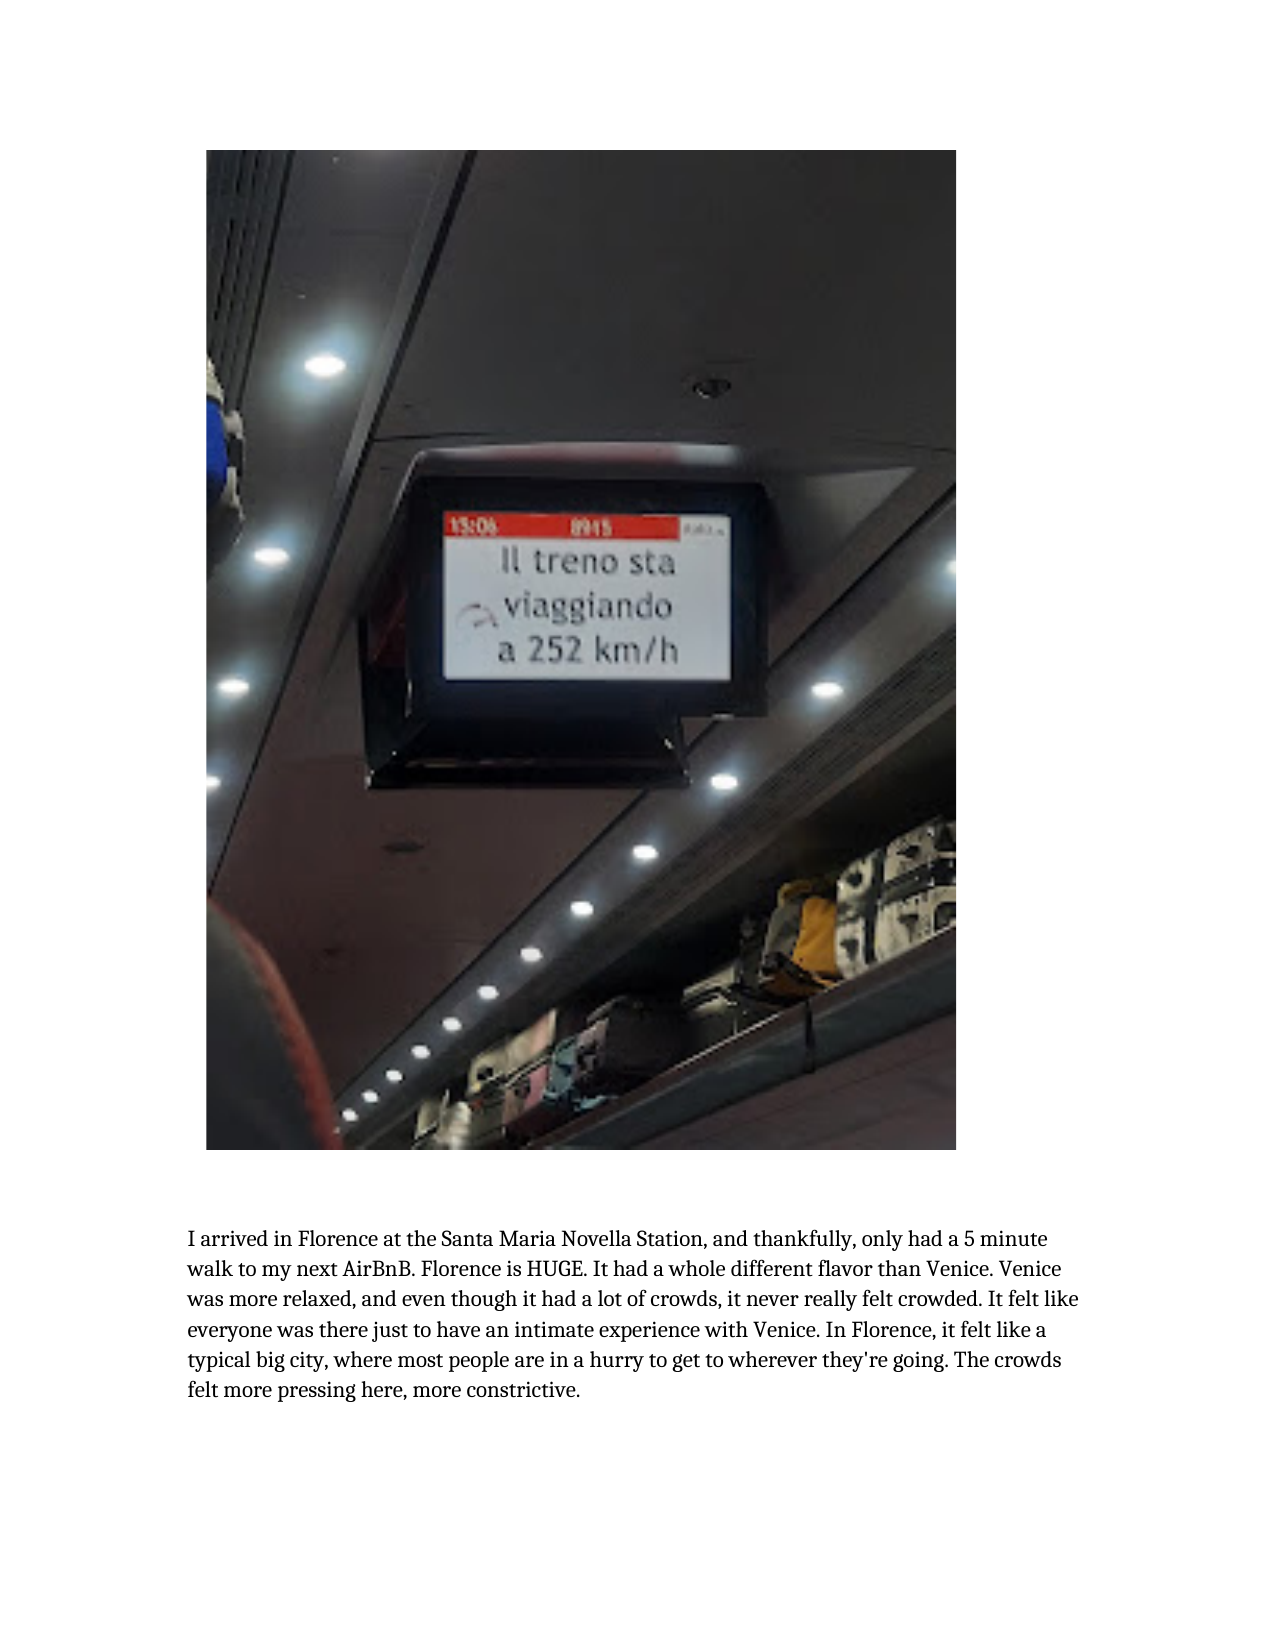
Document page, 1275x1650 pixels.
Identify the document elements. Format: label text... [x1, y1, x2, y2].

text I arrived in Florence at the Santa Maria Novella Station, and thankfully, only had a 5 minute walk to my next AirBnB. Florence is HUGE. It had a whole different flavor than Venice. Venice was more relaxed, and even though it had a lot of crowds, it never really felt crowded. It felt like everyone was there just to have an intimate experience with Venice. In Florence, it felt like a typical big city, where most people are in a hurry to get to wherever they're going. The crowds felt more pressing here, more constrictive. [187, 1226, 1087, 1403]
picture [206, 150, 957, 1150]
